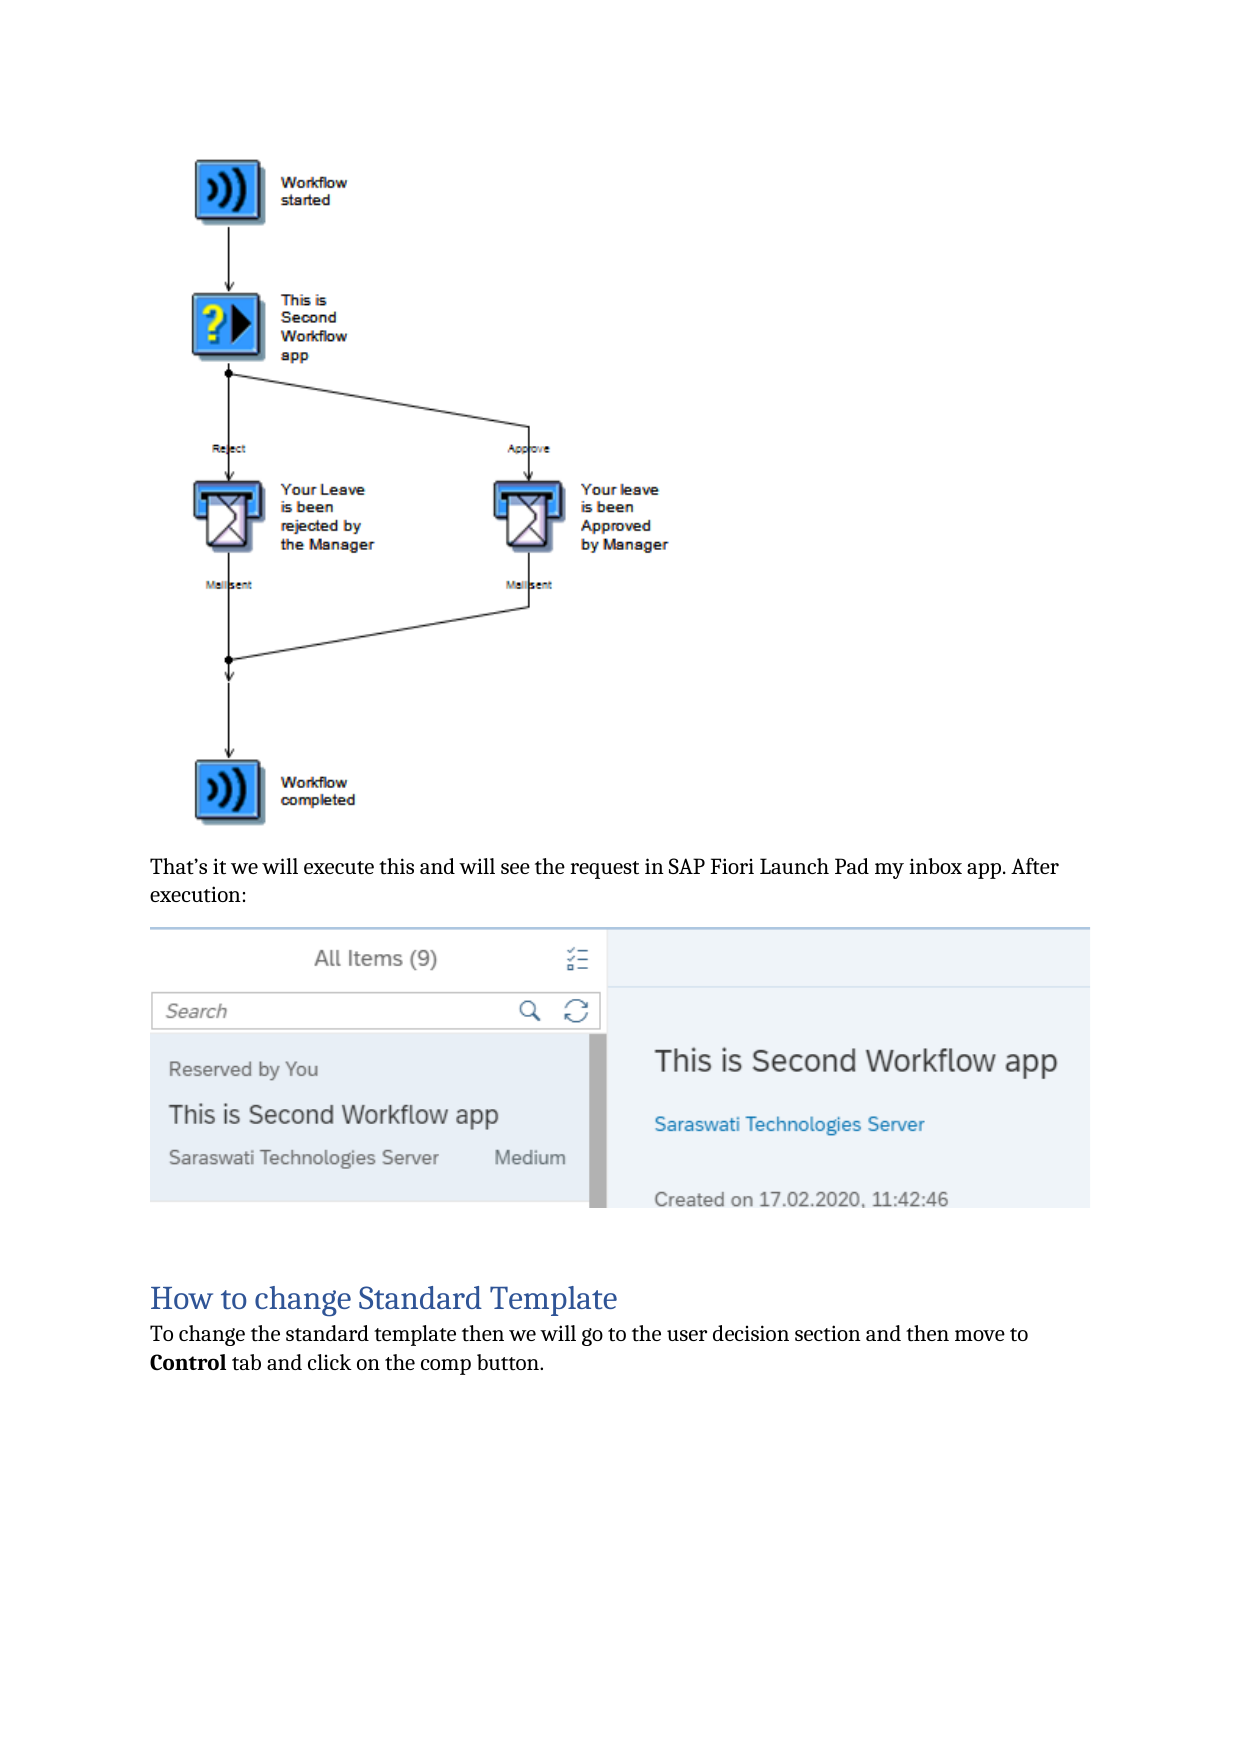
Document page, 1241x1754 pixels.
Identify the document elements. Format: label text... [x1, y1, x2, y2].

picture [150, 927, 1091, 1208]
subtitle How to change Standard Template [150, 1280, 1090, 1318]
text That’s it we will execute this and will see the request in SAP Fiori Launch Pad my inbox app. After execution: [150, 854, 1090, 908]
text To change the standard template then we will go to the user decision section and then move to Control tab and click on the comp button. [150, 1321, 1090, 1376]
picture [150, 150, 680, 835]
